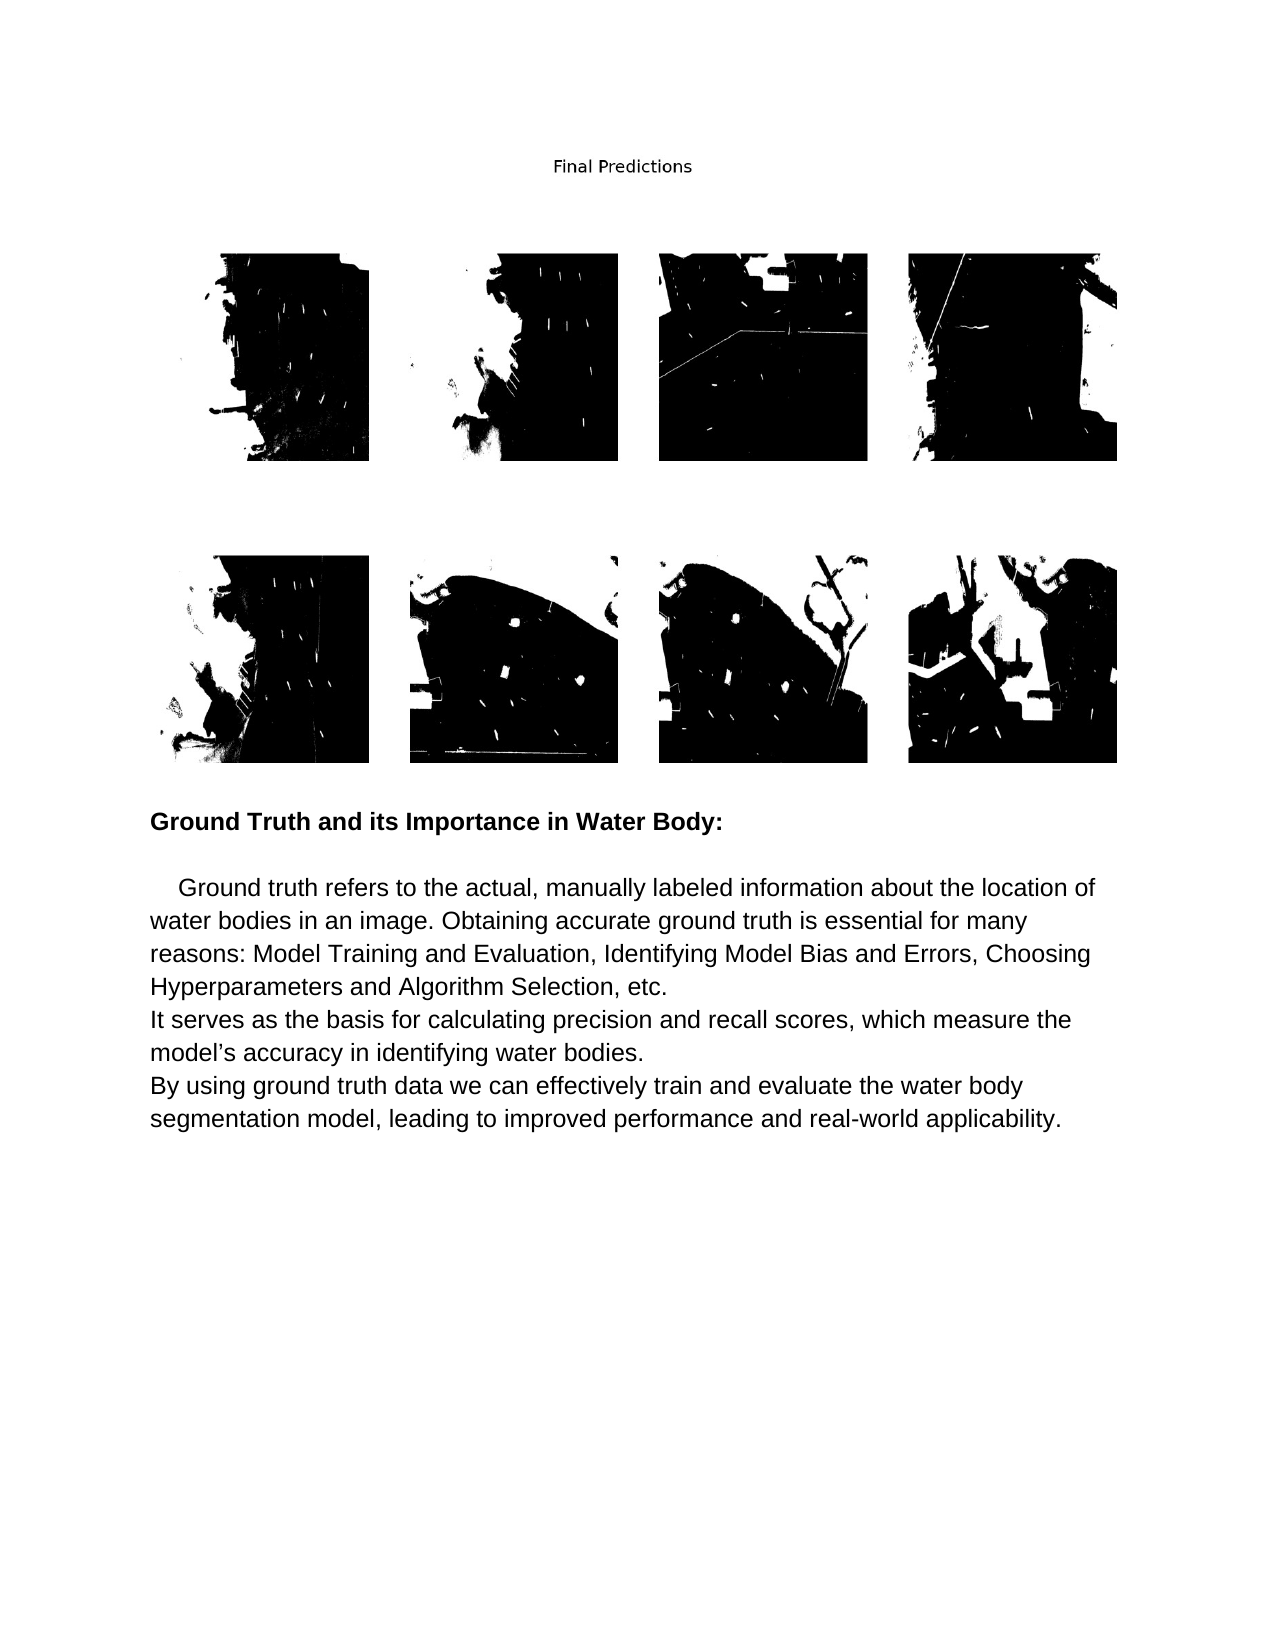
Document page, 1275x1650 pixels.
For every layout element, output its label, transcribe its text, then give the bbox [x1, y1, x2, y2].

text It serves as the basis for calculating precision and recall scores, which measure the model’s accuracy in identifying water bodies. [150, 1005, 1125, 1067]
text Ground truth refers to the actual, manually labeled information about the location of water bodies in an image. Obtaining accurate ground truth is essential for many reasons: Model Training and Evaluation, Identifying Model Bias and Errors, Choosing Hyperparameters and Algorithm Selection, etc. [150, 873, 1125, 1001]
text Ground Truth and its Importance in Water Body: [150, 807, 1125, 836]
picture [150, 150, 1125, 773]
text By using ground truth data we can effectively train and evaluate the water body segmentation model, leading to improved performance and real-world applicability. [150, 1071, 1125, 1133]
